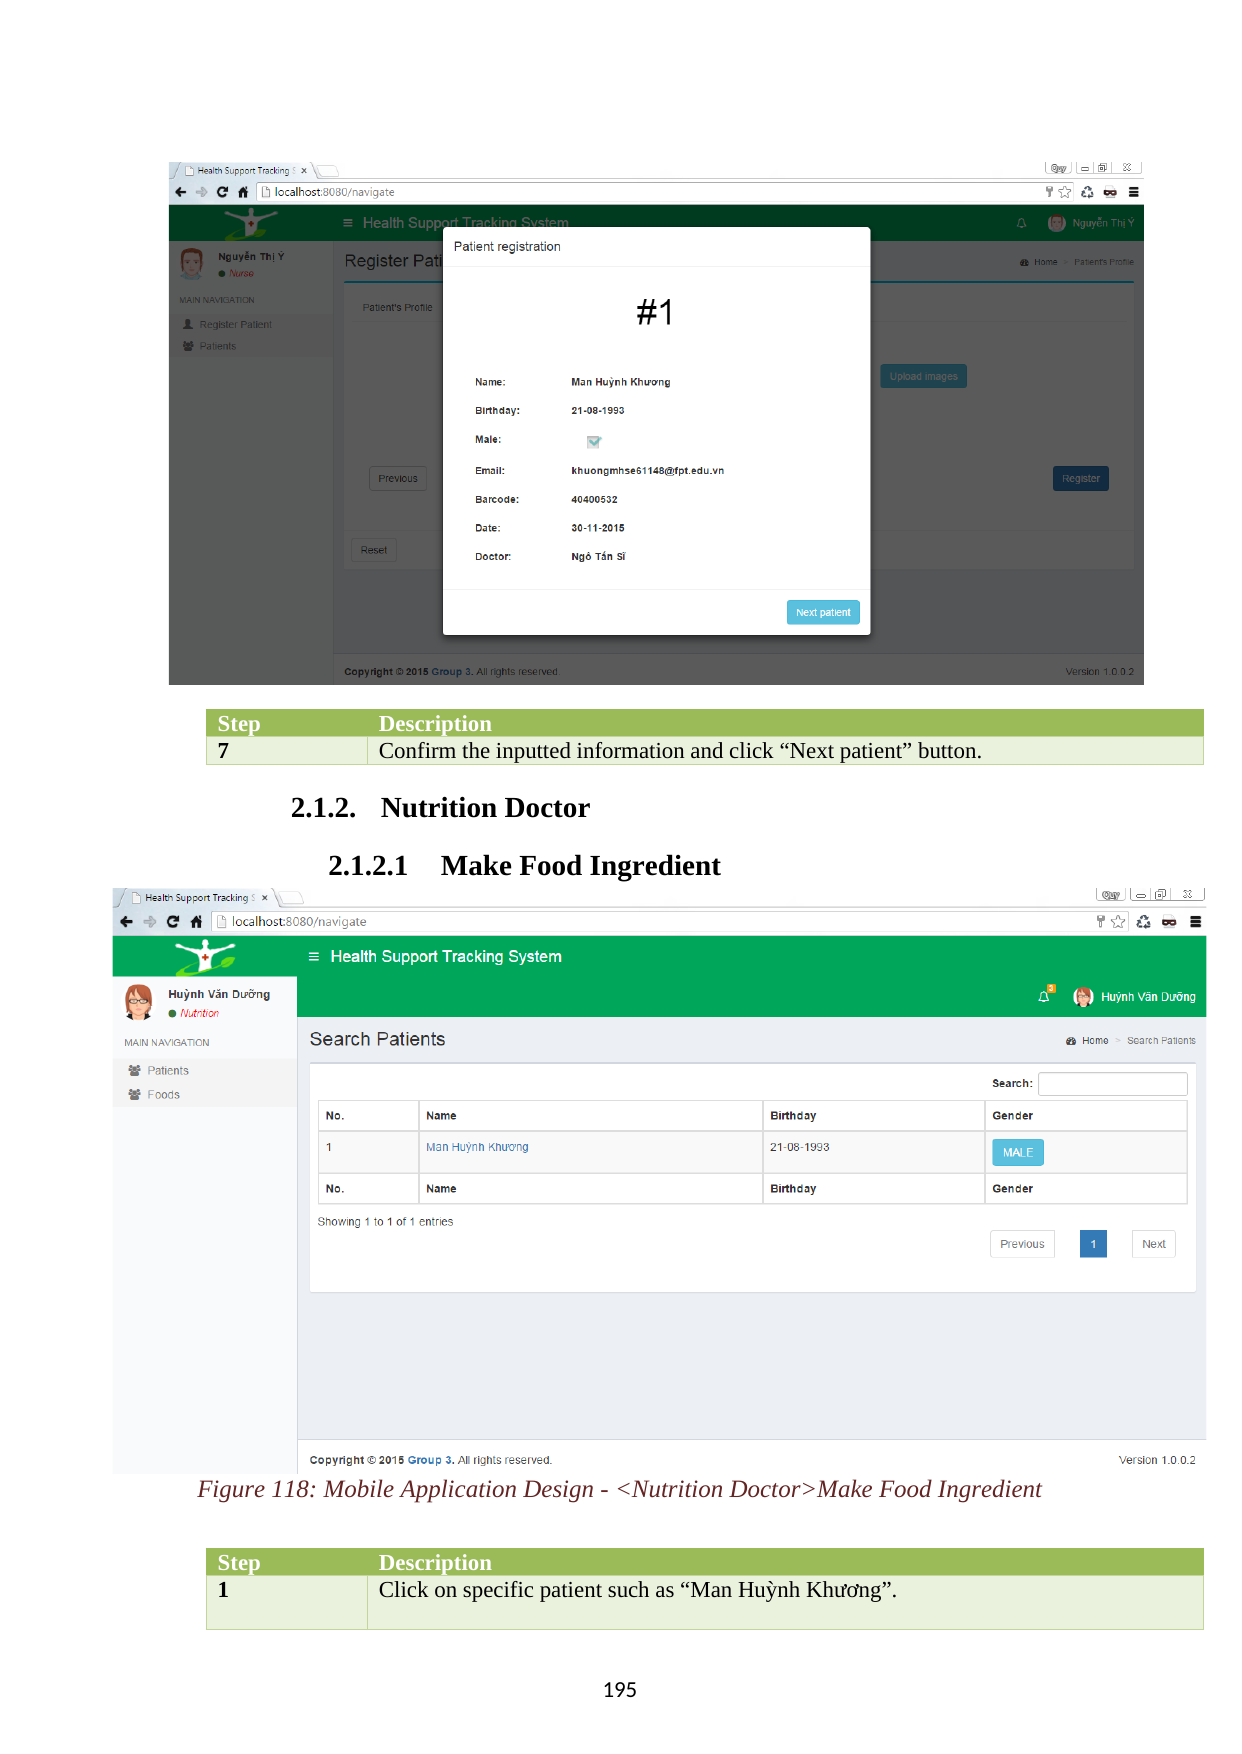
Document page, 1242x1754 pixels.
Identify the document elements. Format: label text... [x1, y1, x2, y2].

subtitle Nutrition Doctor [291, 790, 1146, 823]
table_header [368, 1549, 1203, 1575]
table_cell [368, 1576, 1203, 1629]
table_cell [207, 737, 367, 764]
picture [112, 888, 1207, 1474]
picture [168, 162, 1144, 685]
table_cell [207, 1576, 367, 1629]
subtitle Make Food Ingredient [328, 848, 1146, 882]
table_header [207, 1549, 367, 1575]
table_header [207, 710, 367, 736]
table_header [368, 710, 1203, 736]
text Figure 118: Mobile Application Design - <Nutrition Doctor>Make Food Ingredient [94, 1474, 1146, 1503]
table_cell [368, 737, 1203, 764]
